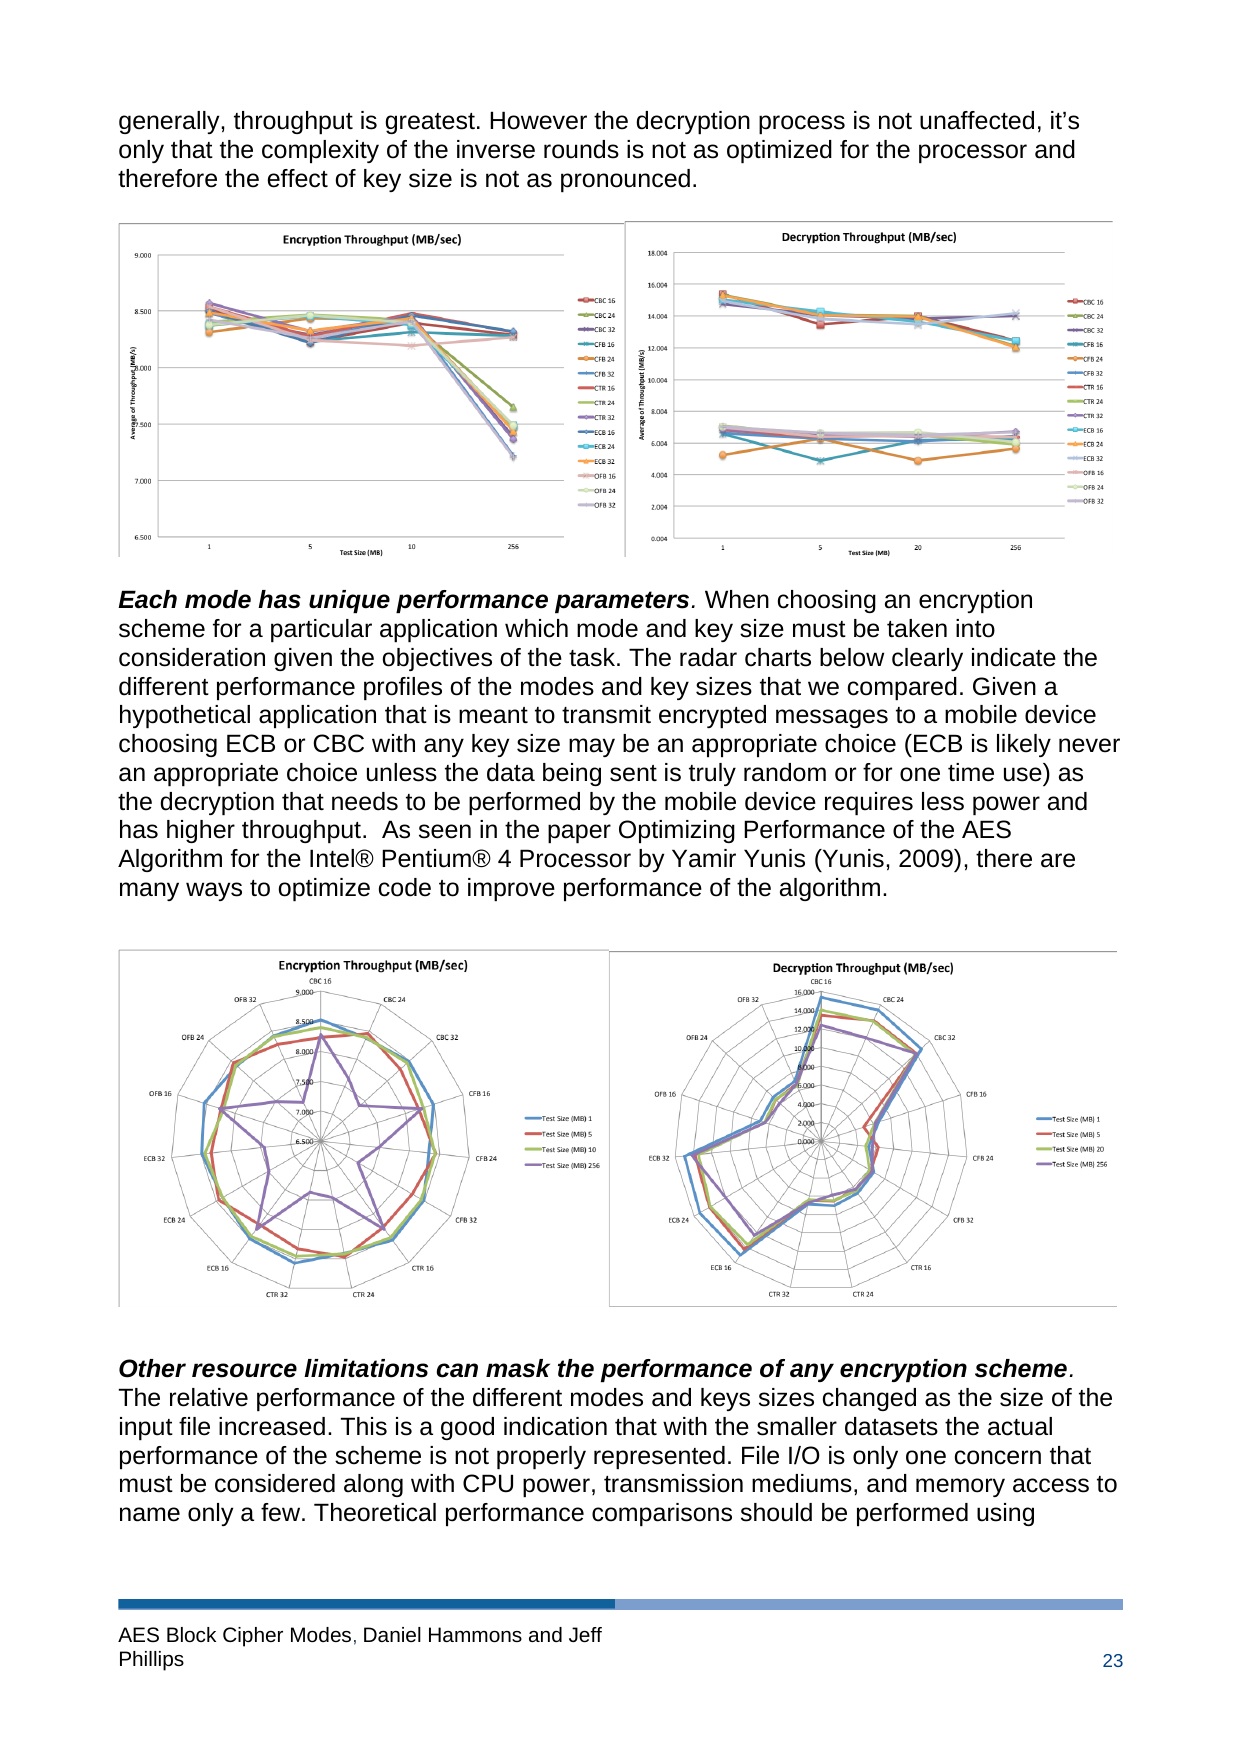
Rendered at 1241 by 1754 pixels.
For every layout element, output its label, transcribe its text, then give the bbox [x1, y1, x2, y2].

picture [118, 1599, 1123, 1610]
text Each mode has unique performance parameters. When choosing an encryption scheme for a particular application which mode and key size must be taken into consideration given the objectives of the task. The radar charts below clearly indicate the different performance profiles of the modes and key sizes that we compared. Given a hypothetical application that is meant to transmit encrypted messages to a mobile device choosing ECB or CBC with any key size may be an appropriate choice (ECB is likely never an appropriate choice unless the data being sent is truly random or for one time use) as the decryption that needs to be performed by the mobile device requires less power and has higher throughput. As seen in the paper Optimizing Performance of the AES Algorithm for the Intel® Pentium® 4 Processor by Yamir Yunis, there are many ways to optimize code to improve performance of the algorithm. [118, 586, 1122, 902]
